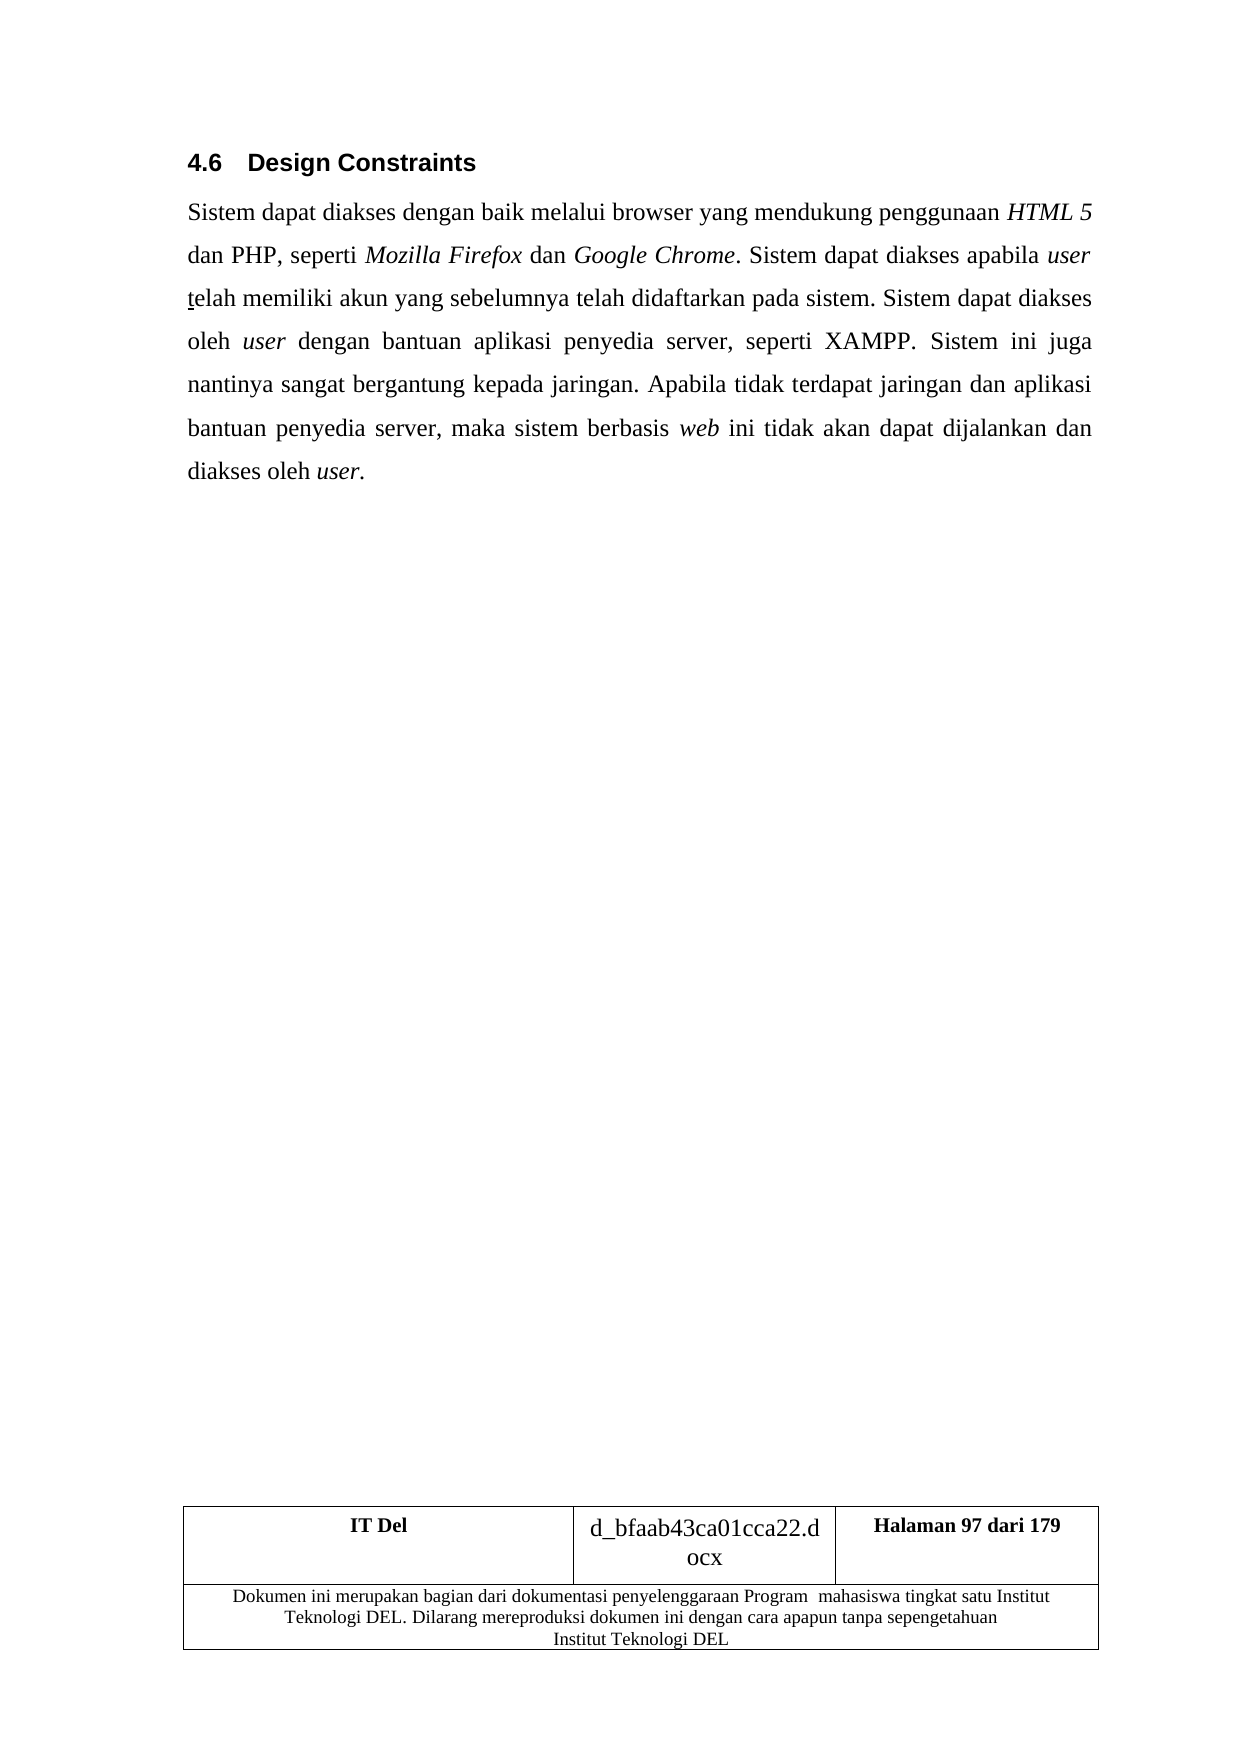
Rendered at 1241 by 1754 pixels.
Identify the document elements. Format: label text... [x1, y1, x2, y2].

subtitle Design Constraints [187, 148, 1092, 176]
text Sistem dapat diakses dengan baik melalui browser yang mendukung penggunaan HTML 5 dan PHP, seperti Mozilla Firefox dan Google Chrome. Sistem dapat diakses apabila user telah memiliki akun yang sebelumnya telah didaftarkan pada sistem. Sistem dapat diakses oleh user dengan bantuan aplikasi penyedia server, seperti XAMPP. Sistem ini juga nantinya sangat bergantung kepada jaringan. Apabila tidak terdapat jaringan dan aplikasi bantuan penyedia server, maka sistem berbasis web ini tidak akan dapat dijalankan dan diakses oleh user. [187, 197, 1092, 484]
